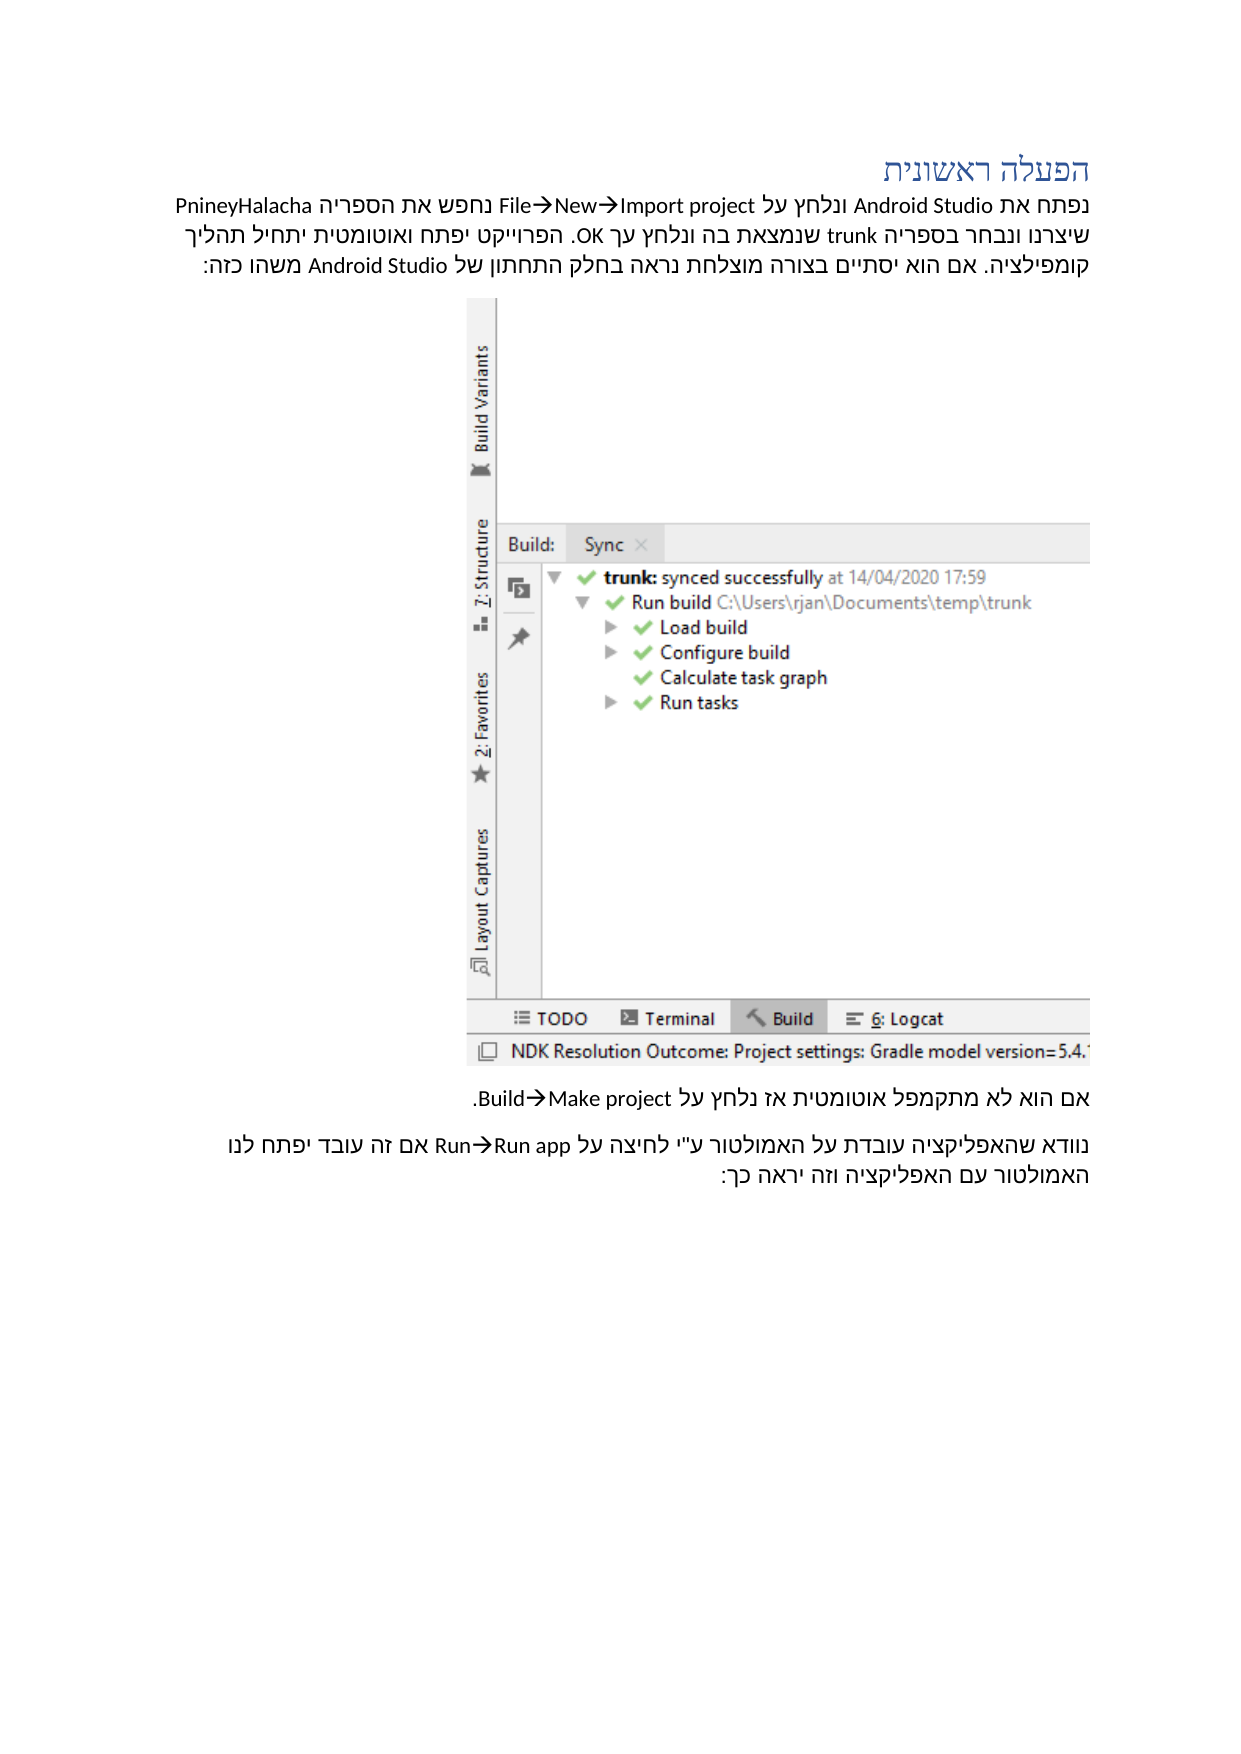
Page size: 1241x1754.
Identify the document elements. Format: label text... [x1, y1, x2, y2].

picture [466, 298, 1090, 1066]
text נוודא שהאפליקציה עובדת על האמולטור ע"י לחיצה על RunRun app אם זה עובד יפתח לנו האמולטור עם האפליקציה וזה יראה כך: [150, 1131, 1090, 1188]
text נפתח את Android Studio ונלחץ על FileNewImport project נחפש את הספריה PnineyHalacha שיצרנו ונבחר בספריה trunk שנמצאת בה ונלחץ עך OK. הפרוייקט יפתח ואוטומטית יתחיל תהליך קומפילציה. אם הוא יסתיים בצורה מוצלחת נראה בחלק התחתון של Android Studio משהו כזה: [150, 191, 1090, 279]
subtitle הפעלה ראשונית [150, 150, 1090, 188]
text אם הוא לא מתקמפל אוטומטית אז נלחץ על BuildMake project. [150, 1084, 1090, 1113]
